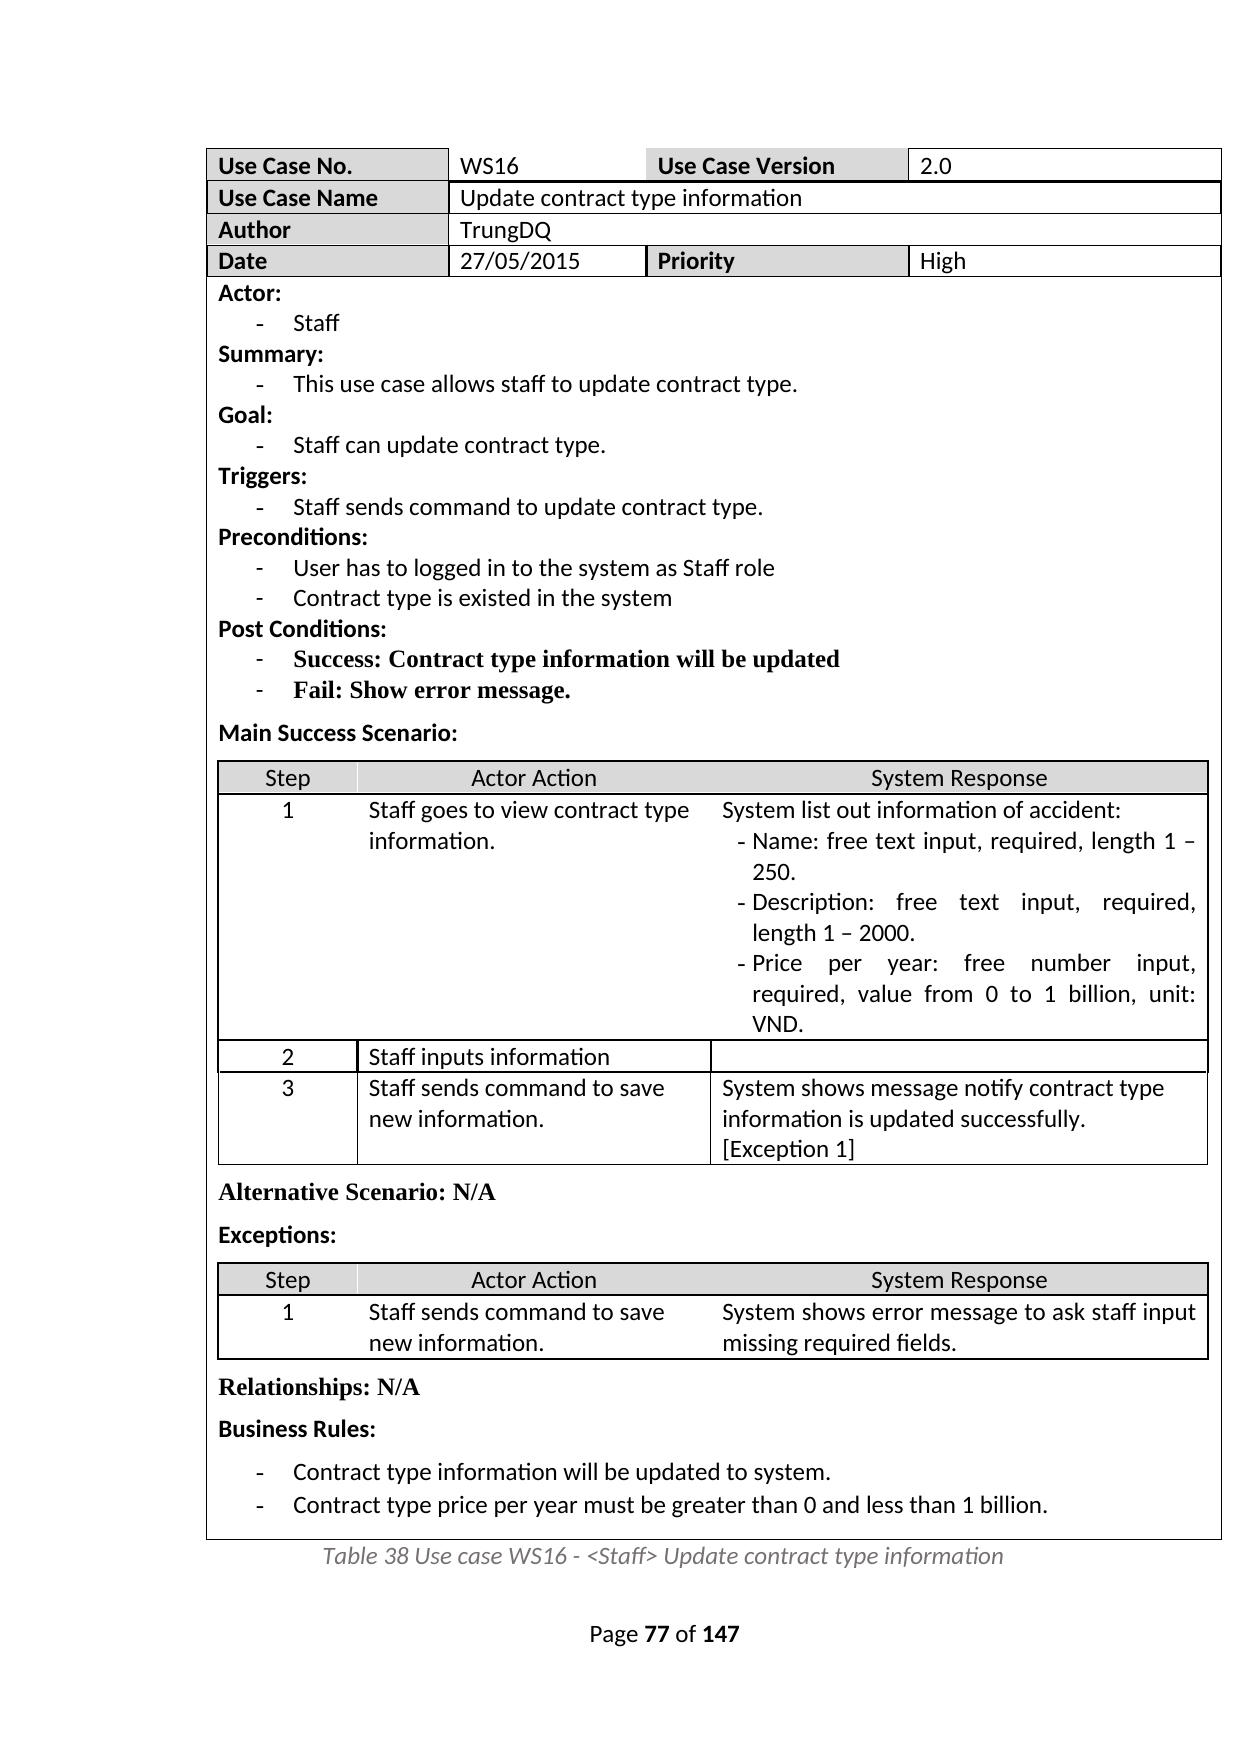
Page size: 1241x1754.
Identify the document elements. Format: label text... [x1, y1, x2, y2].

text Table 38 Use case WS16 - <Staff> Update contract type information [207, 1540, 1122, 1570]
table_cell 2.0 [909, 149, 1221, 180]
table_cell 27/05/2015 [450, 246, 645, 276]
table_cell Use Case Version [646, 148, 908, 180]
table_cell Date [208, 246, 448, 276]
table_cell High [910, 246, 1220, 276]
table_cell TrungDQ [449, 214, 1221, 244]
table_cell Author [207, 214, 448, 244]
table_cell Use Case Name [208, 181, 448, 213]
table_cell Update contract type information [450, 183, 1220, 213]
table_cell Use Case No. [207, 149, 448, 180]
table_cell WS16 [449, 148, 646, 180]
table_cell Actor: Staff Summary: This use case allows staff to update contract type. Goal: Staff can update contract type. Triggers: Staff sends command to update contract type. Preconditions: User has to logged in to the system as Staff role Contract type is existed in the system Post Conditions: Success: Contract type information will be updated Fail: Show error message. Main Success Scenario: Alternative Scenario: N/A Exceptions: Relationships: N/A Business Rules: Contract type information will be updated to system. Contract type price per year must be greater than 0 and less than 1 billion. [207, 277, 1221, 1539]
table_cell Priority [648, 246, 908, 276]
